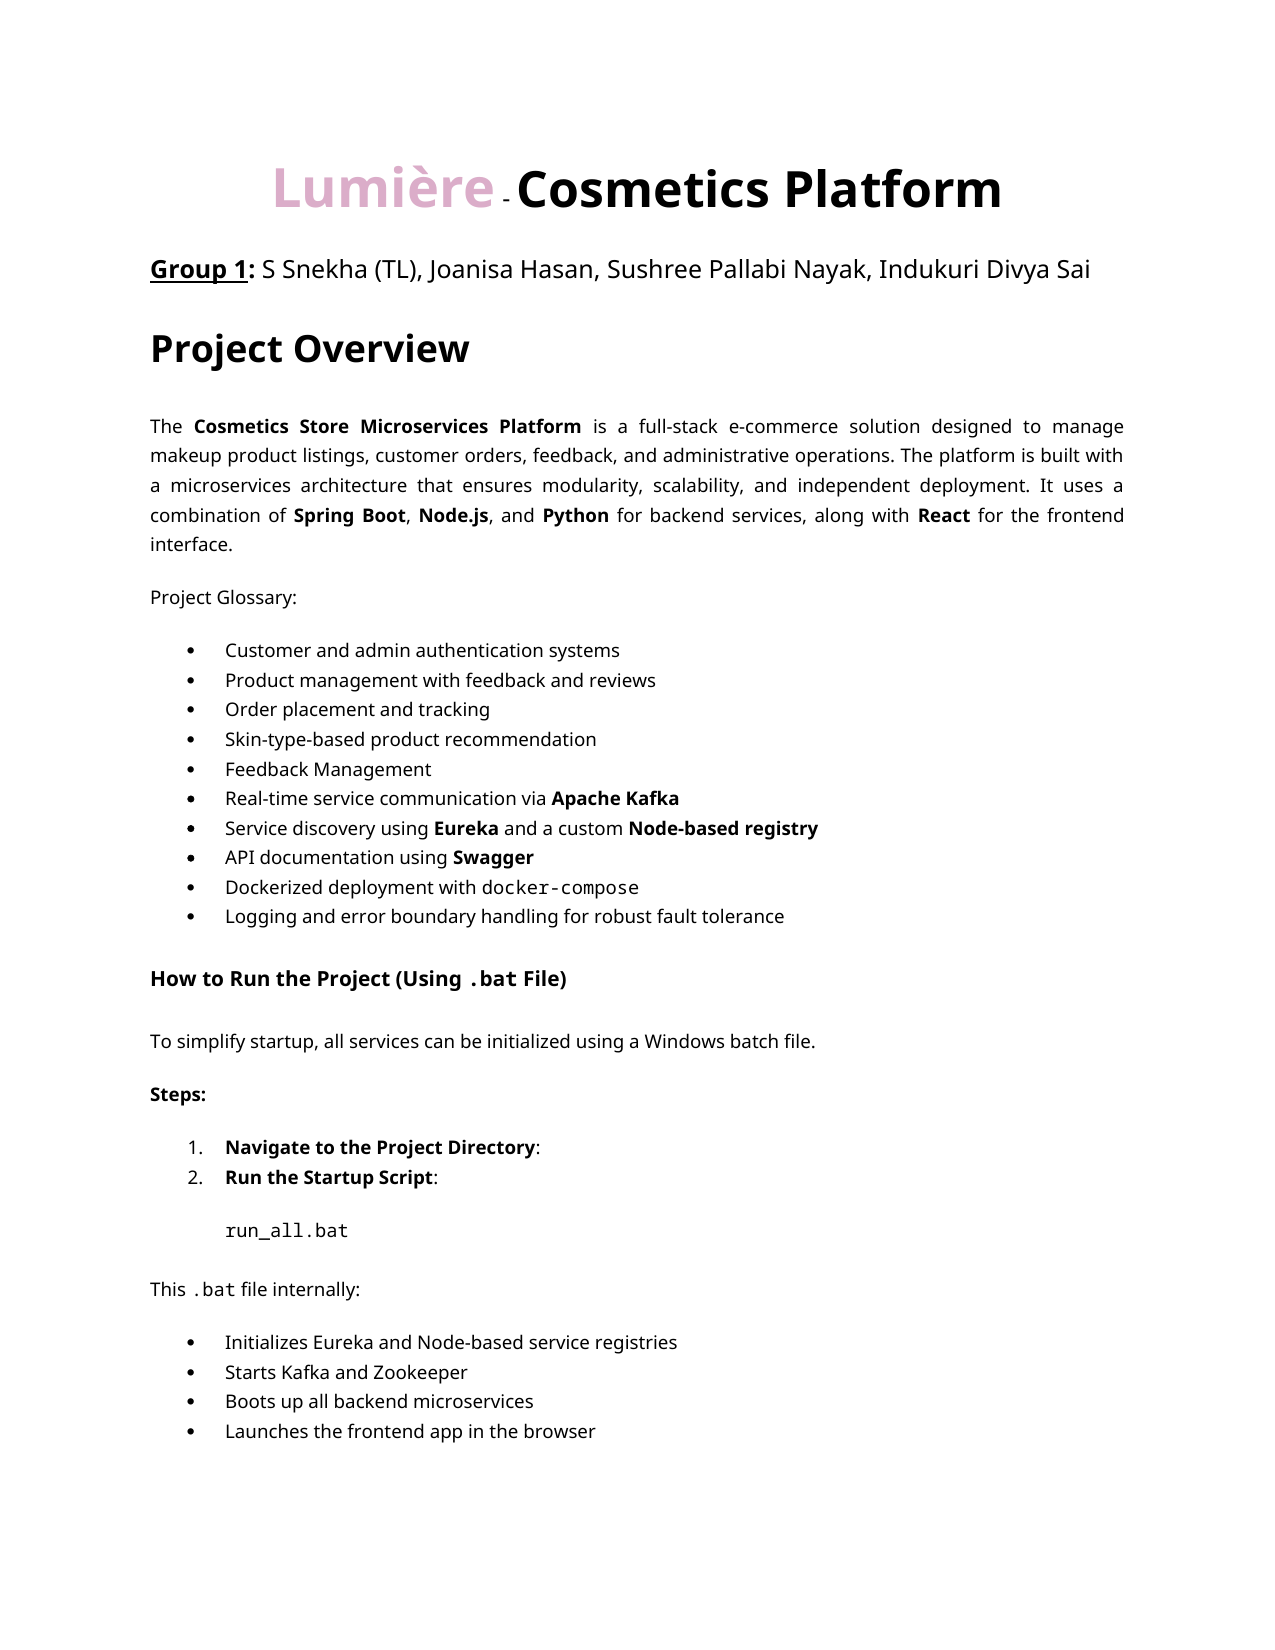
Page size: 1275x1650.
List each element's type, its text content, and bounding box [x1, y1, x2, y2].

list Customer and admin authentication systems [187, 637, 1125, 663]
list Boots up all backend microservices [187, 1388, 1125, 1414]
subtitle Project Overview [150, 323, 1125, 374]
text Lumière - Cosmetics Platform [150, 150, 1125, 224]
list Product management with feedback and reviews [187, 667, 1125, 693]
list Order placement and tracking [187, 697, 1125, 722]
list Logging and error boundary handling for robust fault tolerance [187, 904, 1125, 929]
list Skin-type-based product recommendation [187, 726, 1125, 752]
list Service discovery using Eureka and a custom Node-based registry [187, 815, 1125, 841]
list Feedback Management [187, 756, 1125, 781]
text To simplify startup, all services can be initialized using a Windows batch file. [150, 1028, 1125, 1054]
text Project Glossary: [150, 584, 1125, 610]
list Starts Kafka and Zookeeper [187, 1359, 1125, 1384]
text Steps: [150, 1082, 1125, 1107]
list Initializes Eureka and Node-based service registries [187, 1329, 1125, 1355]
list API documentation using Swagger [187, 844, 1125, 870]
list Launches the frontend app in the browser [187, 1418, 1125, 1444]
subtitle How to Run the Project (Using .bat File) [150, 964, 1125, 993]
text Group 1: S Snekha (TL), Joanisa Hasan, Sushree Pallabi Nayak, Indukuri Divya Sai [150, 252, 1125, 286]
text This .bat file internally: [150, 1276, 1125, 1302]
text The Cosmetics Store Microservices Platform is a full-stack e-commerce solution designed to manage makeup product listings, customer orders, feedback, and administrative operations. The platform is built with a microservices architecture that ensures modularity, scalability, and independent deployment. It uses a combination of Spring Boot, Node.js, and Python for backend services, along with React for the frontend interface. [150, 413, 1125, 557]
text run_all.bat [150, 1217, 1125, 1243]
list Real-time service communication via Apache Kafka [187, 785, 1125, 811]
list Navigate to the Project Directory: [187, 1134, 1125, 1160]
list Run the Startup Script: [187, 1164, 1125, 1190]
list Dockerized deployment with docker-compose [187, 874, 1125, 900]
